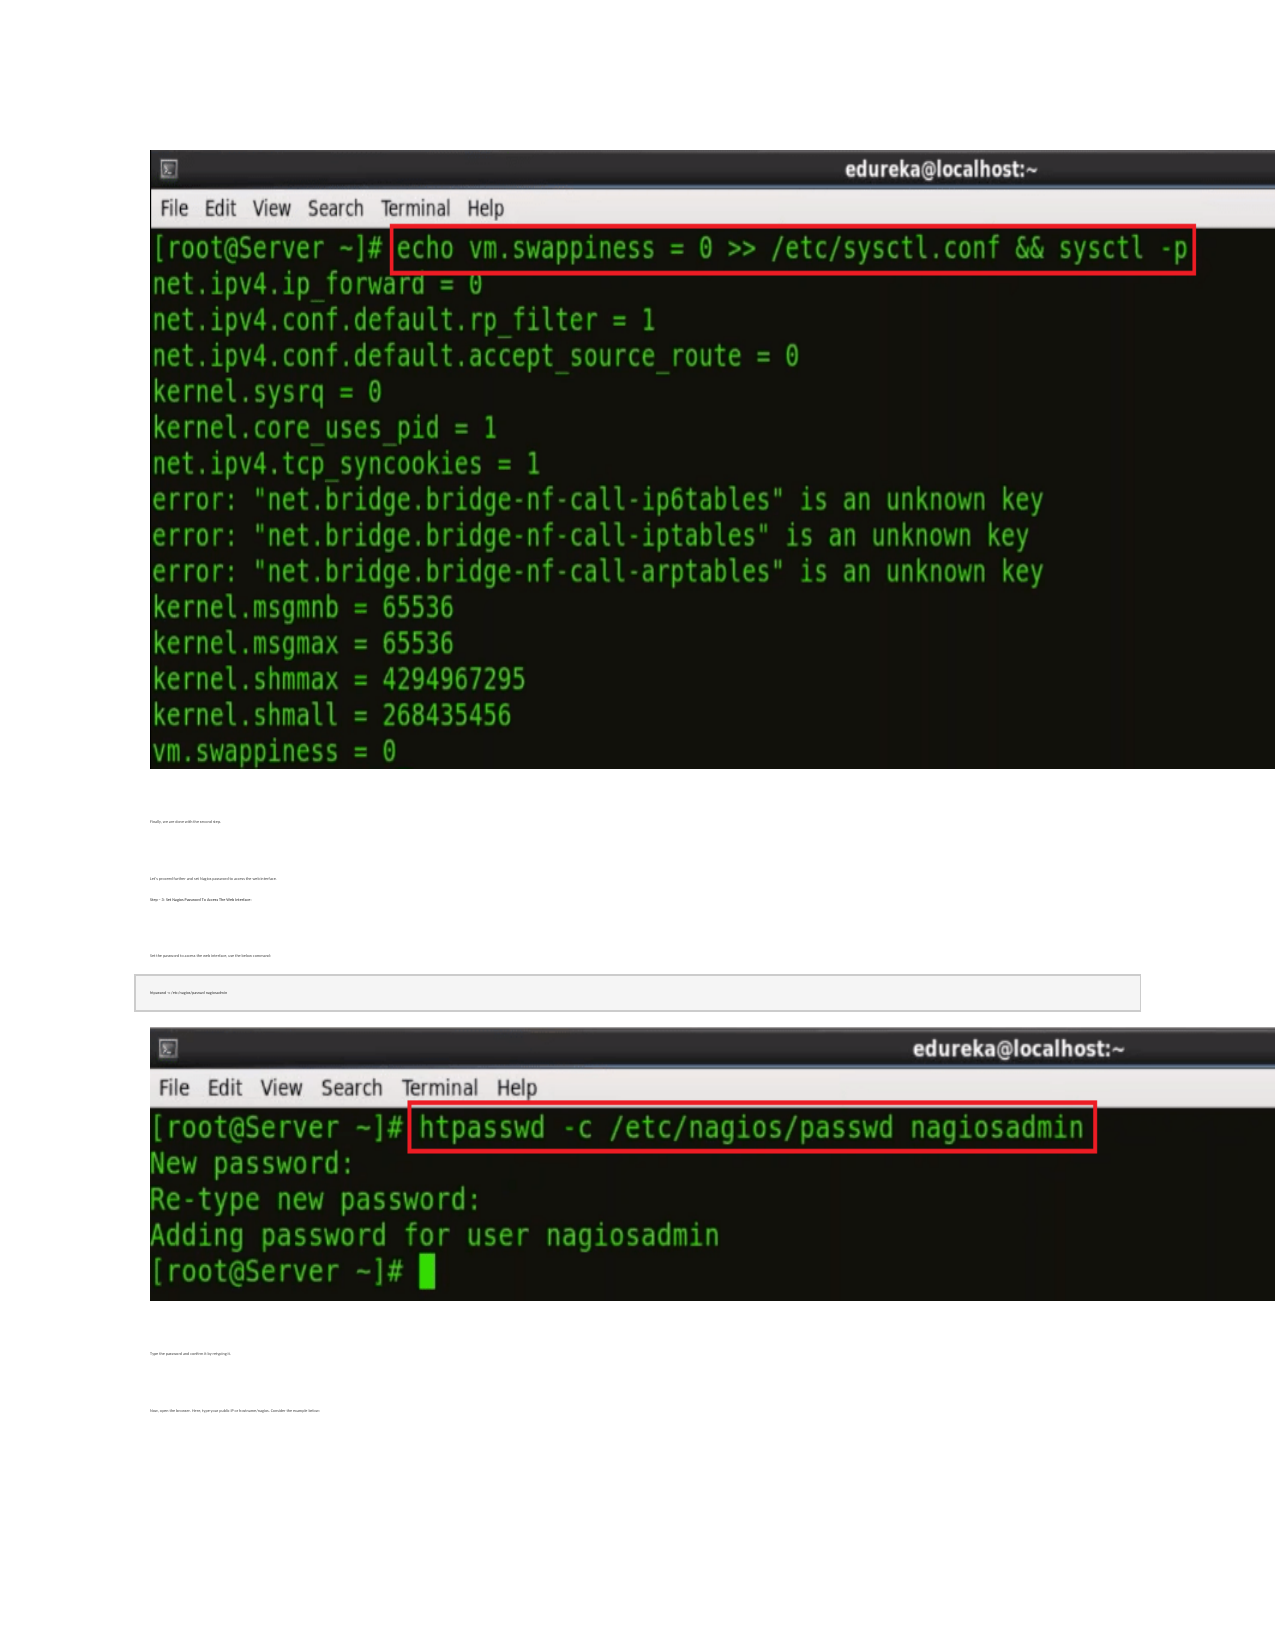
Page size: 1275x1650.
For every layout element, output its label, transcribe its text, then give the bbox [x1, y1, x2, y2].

text Set the password to access the web interface, use the below command: [150, 918, 1125, 958]
text Now, open the browser. Here, type your public IP or hostname/nagios. Consider the example below: [150, 1372, 1125, 1413]
text Type the password and confirm it by retyping it. [150, 1316, 1125, 1357]
text Finally, we are done with the second step. [150, 784, 1125, 825]
picture [150, 150, 1275, 769]
text Let’s proceed further and set Nagios password to access the web interface. [150, 841, 1125, 881]
text htpasswd -c /etc/nagios/passwd nagiosadmin [136, 976, 1140, 1010]
picture [150, 1027, 1275, 1301]
